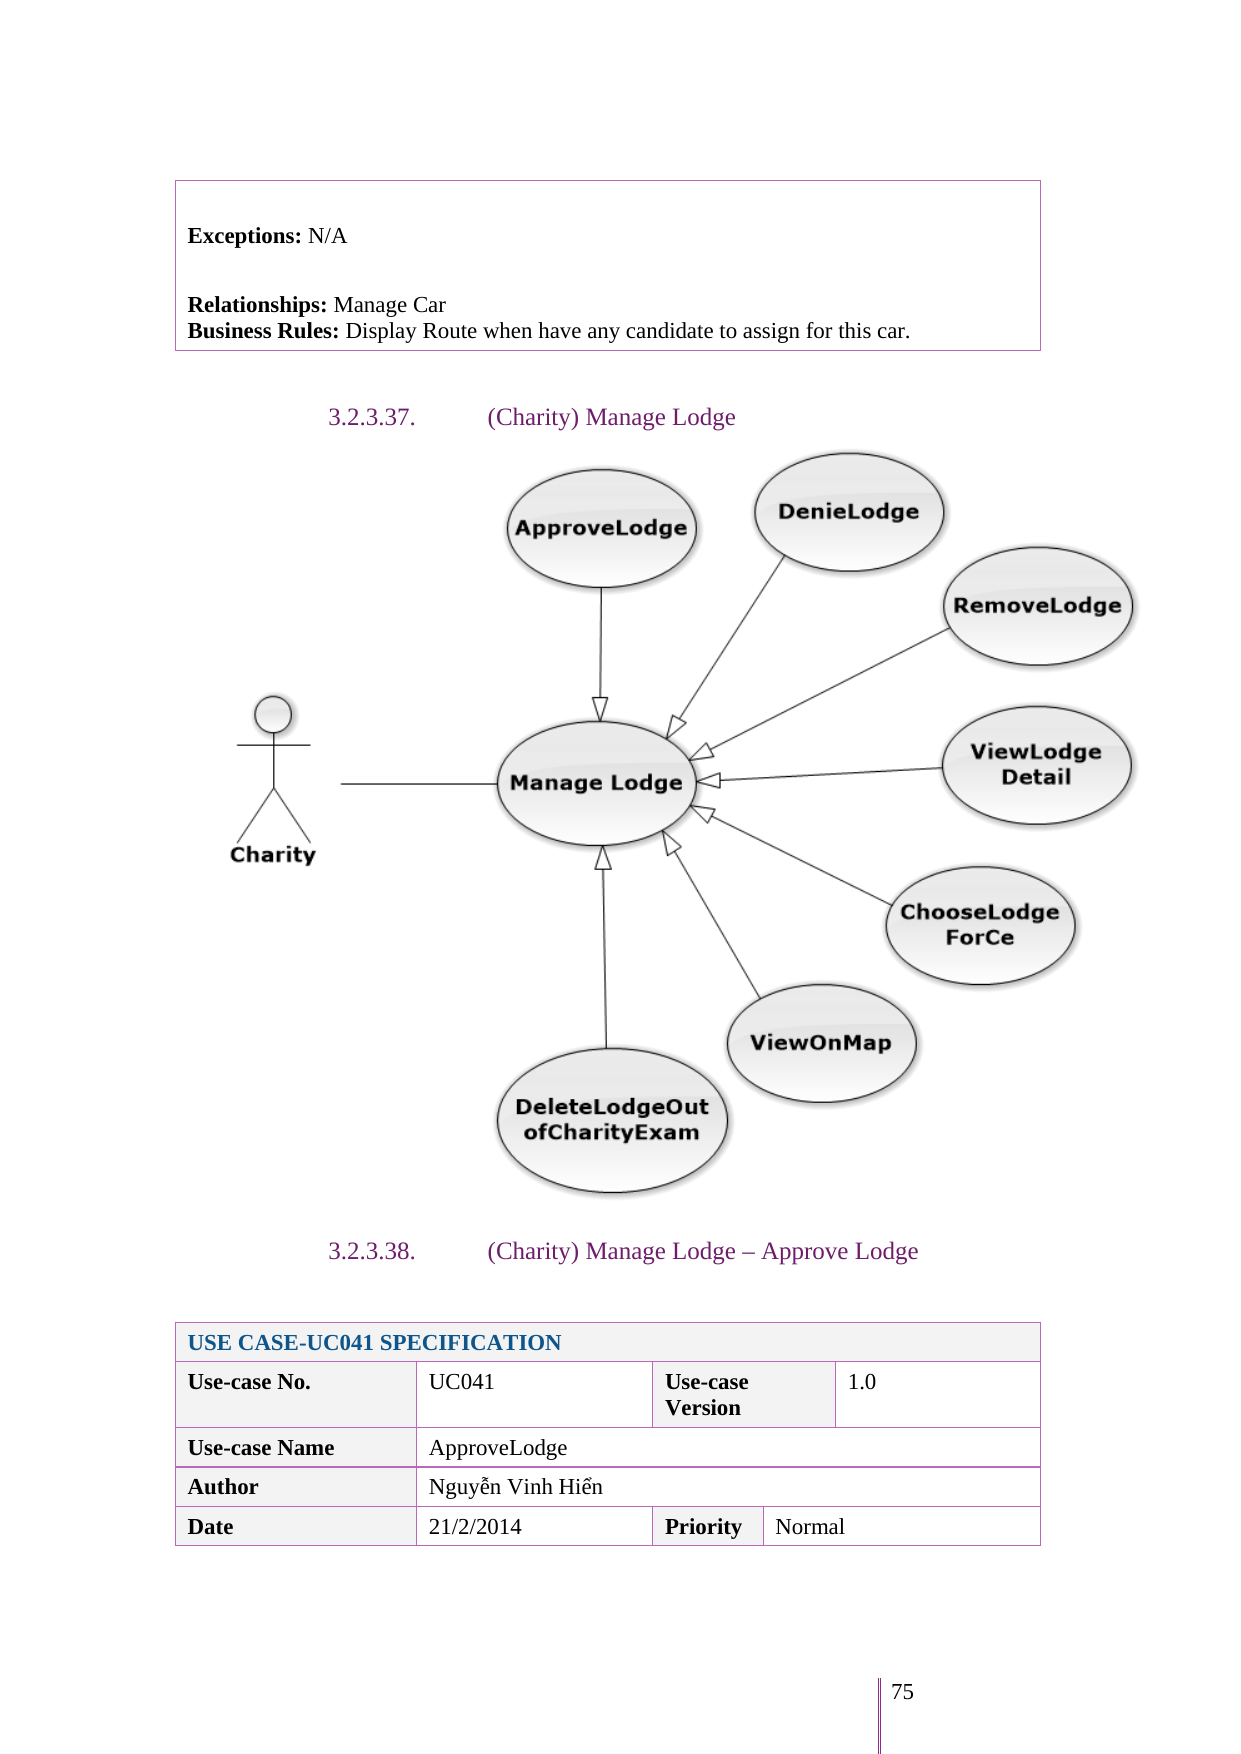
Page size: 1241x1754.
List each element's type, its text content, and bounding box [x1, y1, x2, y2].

picture [187, 435, 1152, 1212]
table_cell ApproveLodge [417, 1428, 1040, 1466]
table_cell Nguyễn Vinh Hiển [417, 1468, 1040, 1506]
table_cell 21/2/2014 [417, 1507, 652, 1545]
subtitle (Charity) Manage Lodge [328, 402, 1053, 431]
table_cell Date [176, 1507, 416, 1545]
table_cell Normal [764, 1507, 1040, 1545]
table_cell Use-case No. [176, 1362, 416, 1427]
table_cell Use-case Version [653, 1362, 835, 1427]
subtitle (Charity) Manage Lodge – Approve Lodge [328, 1236, 1053, 1265]
table_cell Author [176, 1468, 416, 1506]
table_cell Priority [653, 1507, 763, 1545]
table_cell Use-case Name [176, 1428, 416, 1466]
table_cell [176, 181, 1040, 350]
table_cell UC041 [417, 1362, 652, 1427]
table_cell 1.0 [836, 1362, 1040, 1427]
table_header USE CASE-UC041 SPECIFICATION [176, 1323, 1040, 1361]
